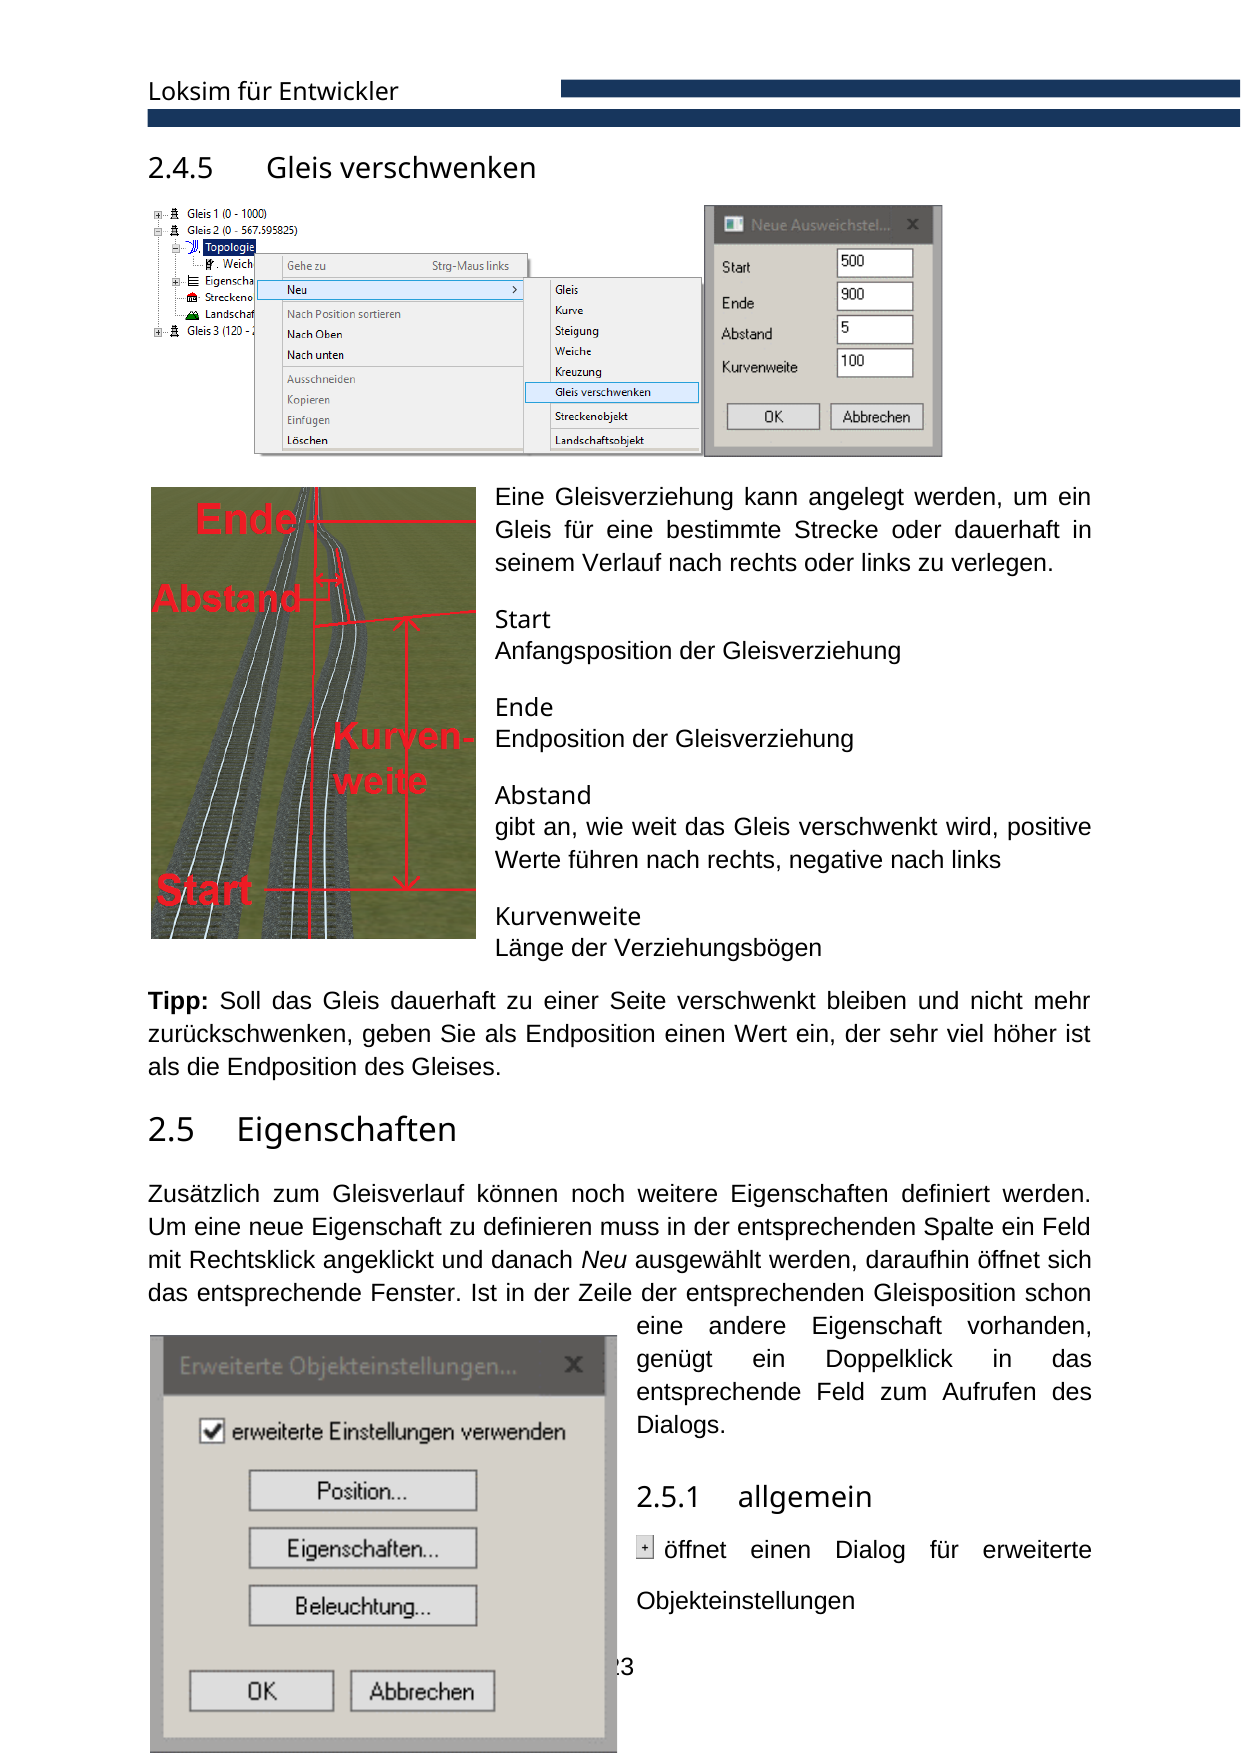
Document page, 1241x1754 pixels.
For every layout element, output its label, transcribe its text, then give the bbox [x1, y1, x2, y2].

picture [148, 1335, 617, 1751]
text Länge der Verziehungsbögen [148, 932, 1093, 961]
text Ende [476, 689, 1093, 724]
subtitle Gleis verschwenken [148, 148, 1093, 187]
text gibt an, wie weit das Gleis verschwenkt wird, positive Werte führen nach rechts, negative nach links [476, 812, 1093, 873]
picture [147, 205, 943, 457]
text öffnet einen Dialog für erweiterte Objekteinstellungen [617, 1535, 1093, 1615]
text Endposition der Gleisverziehung [476, 724, 1093, 752]
text Kurvenweite [476, 898, 1093, 932]
text Zusätzlich zum Gleisverlauf können noch weitere Eigenschaften definiert werden. Um eine neue Eigenschaft zu definieren muss in der entsprechenden Spalte ein Feld mit Rechtsklick angeklickt und danach Neu ausgewählt werden, daraufhin öffnet sich das entsprechende Fenster. Ist in der Zeile der entsprechenden Gleisposition schon eine andere Eigenschaft vorhanden, genügt ein Doppelklick in das entsprechende Feld zum Aufrufen des Dialogs. [148, 1179, 1093, 1439]
text Tipp: Soll das Gleis dauerhaft zu einer Seite verschwenkt bleiben und nicht mehr zurückschwenken, geben Sie als Endposition einen Wert ein, der sehr viel höher ist als die Endposition des Gleises. [148, 986, 1093, 1081]
text Abstand [476, 777, 1093, 812]
subtitle allgemein [617, 1477, 1093, 1516]
picture [151, 487, 476, 938]
picture [635, 1535, 654, 1559]
text Eine Gleisverziehung kann angelegt werden, um ein Gleis für eine bestimmte Strecke oder dauerhaft in seinem Verlauf nach rechts oder links zu verlegen. [148, 482, 1093, 577]
text Anfangsposition der Gleisverziehung [476, 636, 1093, 664]
subtitle Eigenschaften [148, 1106, 1093, 1152]
text Start [476, 602, 1093, 636]
